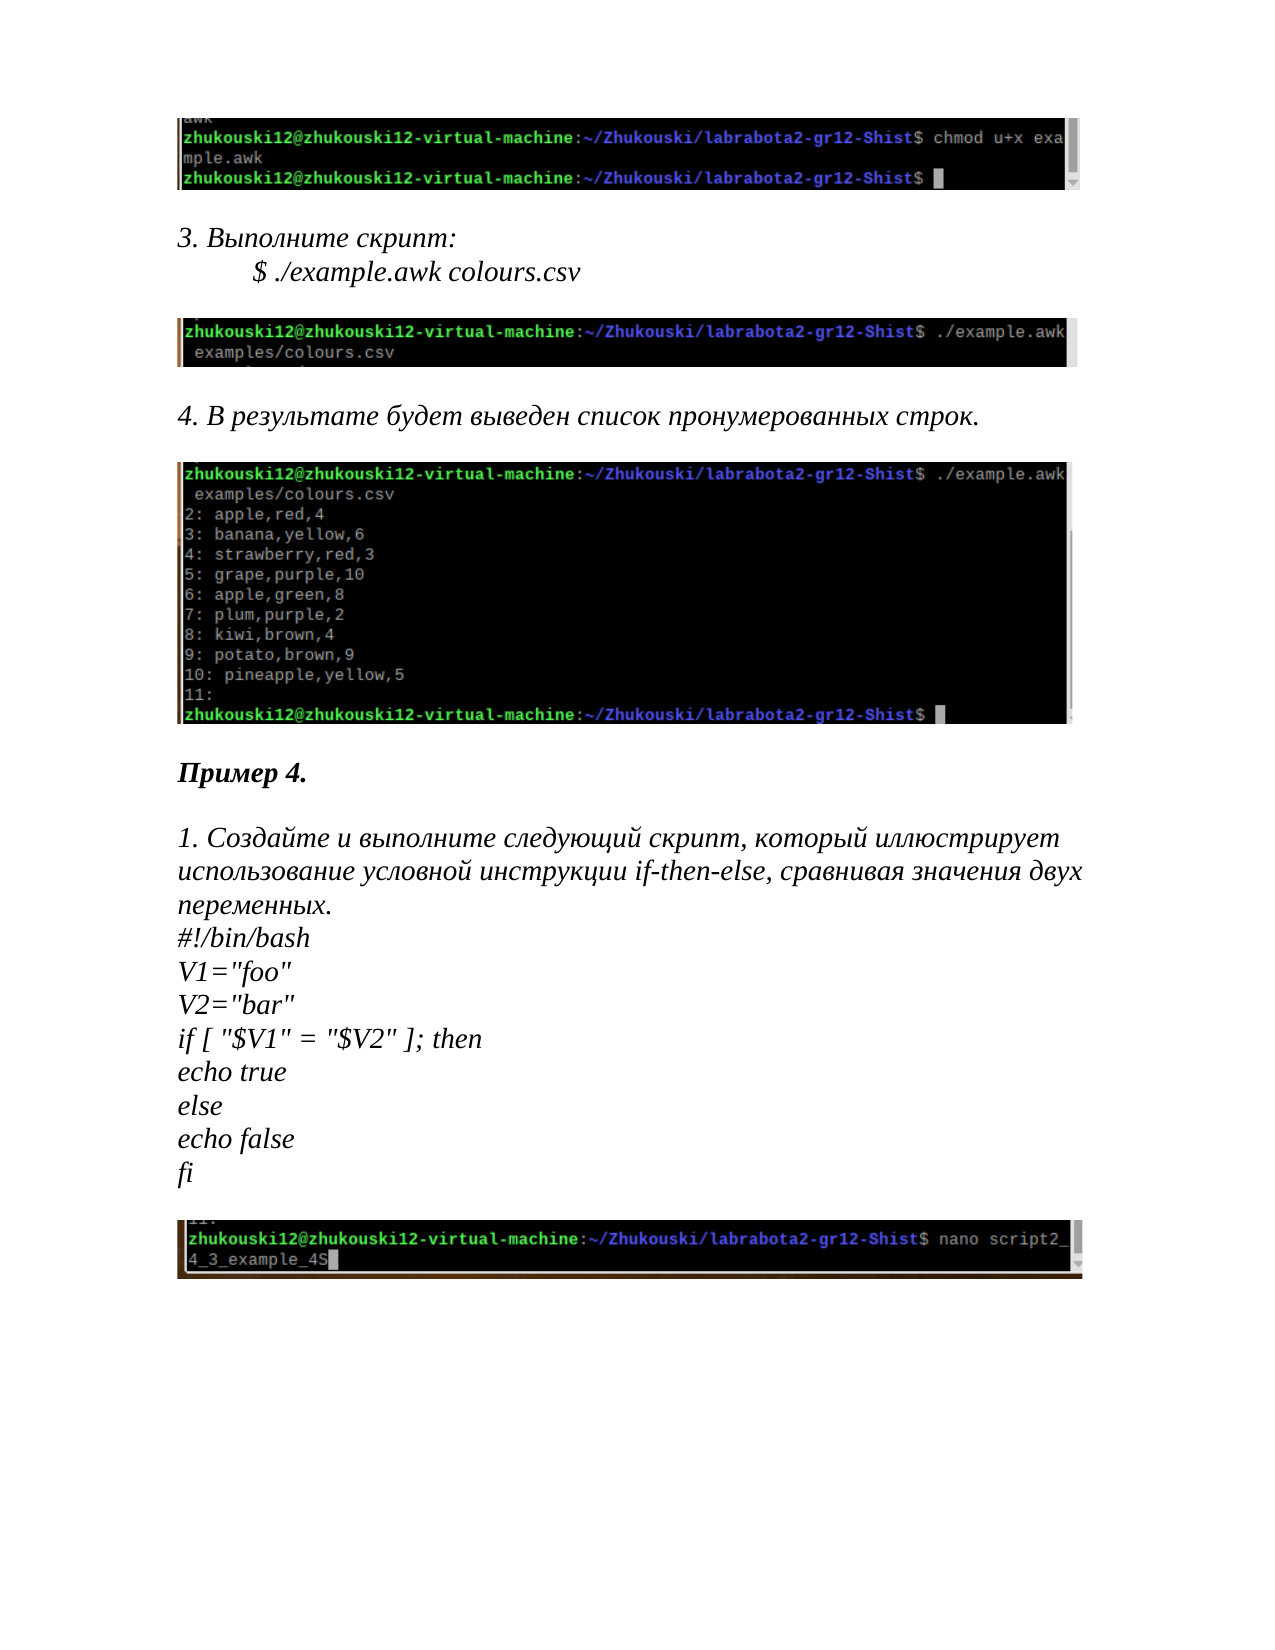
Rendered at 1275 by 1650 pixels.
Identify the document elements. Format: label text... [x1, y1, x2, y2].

text $ ./example.awk colours.csv [177, 254, 1186, 288]
picture [177, 118, 1080, 190]
text использование условной инструкции if-then-else, сравнивая значения двух [177, 853, 1186, 887]
text переменных. [177, 887, 1186, 920]
text V2="bar" [177, 987, 1186, 1021]
picture [177, 462, 1073, 724]
text V1="foo" [177, 954, 1186, 987]
text 1. Создайте и выполните следующий скрипт, который иллюстрирует [177, 820, 1186, 853]
text echo true [177, 1054, 1186, 1088]
text if [ "$V1" = "$V2" ]; then [177, 1021, 1186, 1054]
text #!/bin/bash [177, 920, 1186, 954]
text 3. Выполните скрипт: [177, 221, 1186, 254]
text 4. В результате будет выведен список пронумерованных строк. [177, 398, 1186, 431]
picture [177, 318, 1078, 367]
text echo false [177, 1122, 1186, 1155]
text fi [177, 1155, 1186, 1189]
text Пример 4. [177, 755, 1186, 788]
text else [177, 1088, 1186, 1122]
picture [177, 1220, 1083, 1279]
